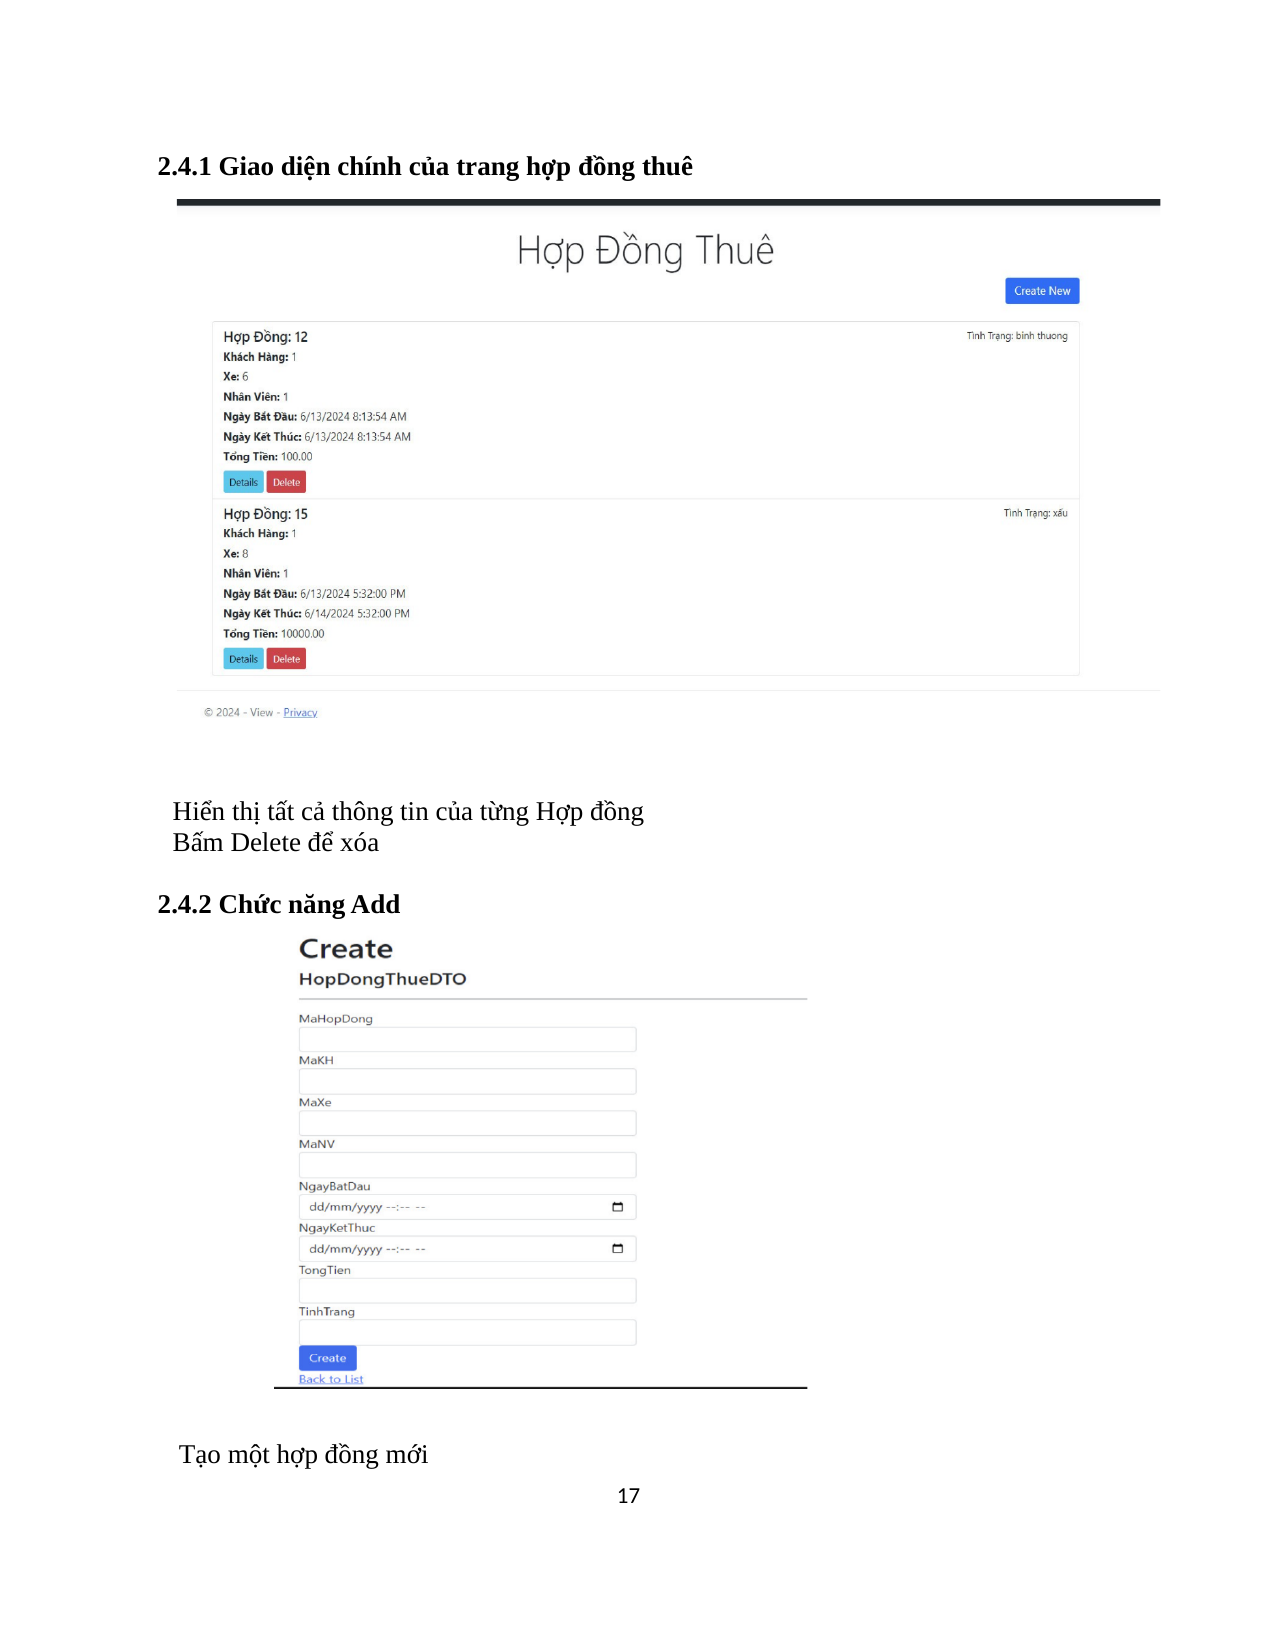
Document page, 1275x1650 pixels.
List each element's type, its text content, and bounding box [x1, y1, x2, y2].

text 2.4.2 Chức năng Add [157, 888, 1144, 919]
text Hiển thị tất cả thông tin của từng Hợp đồng [172, 795, 1153, 826]
text Bấm Delete để xóa [172, 826, 1153, 857]
text 2.4.1 Giao diện chính của trang hợp đồng thuê [157, 150, 1153, 181]
text Tạo một hợp đồng mới [172, 1438, 1153, 1469]
picture [176, 199, 1161, 718]
picture [274, 931, 808, 1389]
